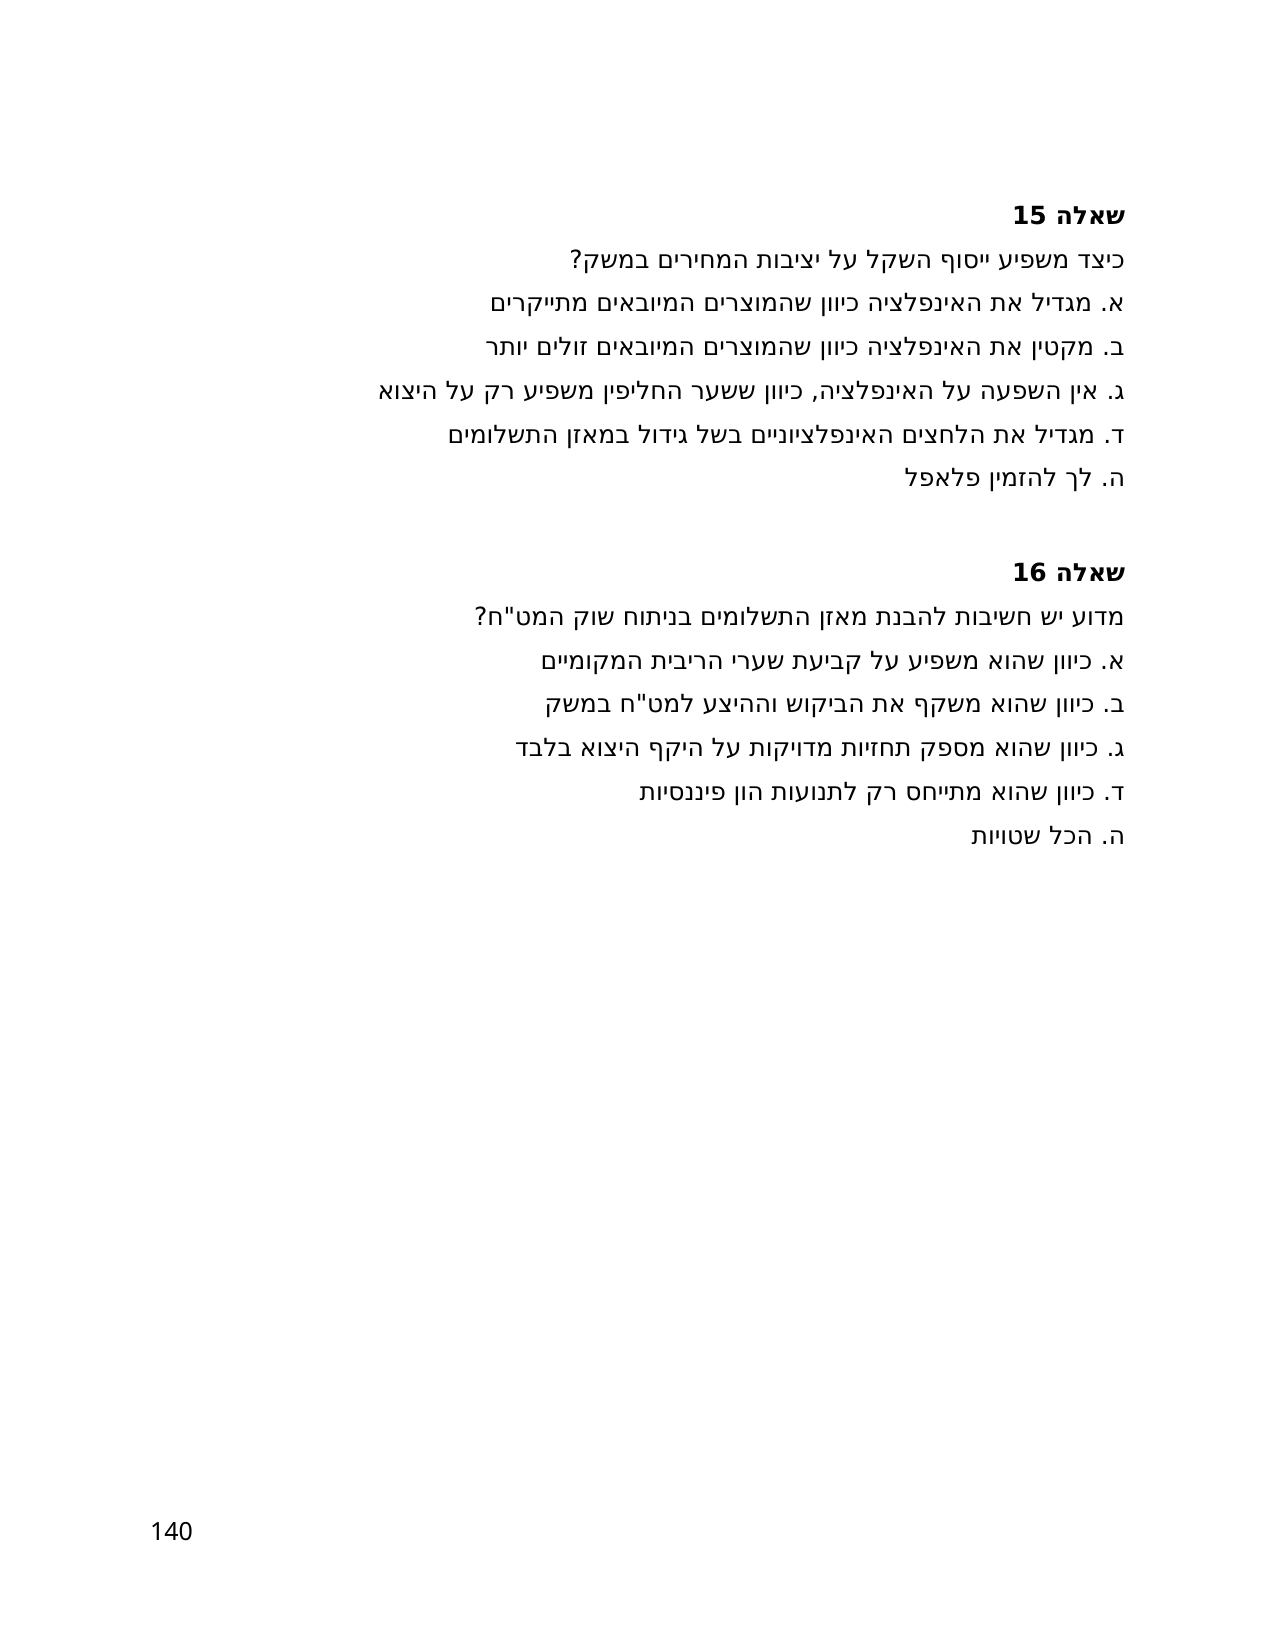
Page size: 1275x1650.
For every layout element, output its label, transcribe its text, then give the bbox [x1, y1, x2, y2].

text ד. כיוון שהוא מתייחס רק לתנועות הון פיננסיות [150, 777, 1125, 806]
text ג. כיוון שהוא מספק תחזיות מדויקות על היקף היצוא בלבד [150, 733, 1125, 762]
text ג. אין השפעה על האינפלציה, כיוון ששער החליפין משפיע רק על היצוא [150, 376, 1125, 405]
text ה. לך להזמין פלאפל [150, 463, 1125, 493]
text ד. מגדיל את הלחצים האינפלציוניים בשל גידול במאזן התשלומים [150, 420, 1125, 449]
text א. מגדיל את האינפלציה כיוון שהמוצרים המיובאים מתייקרים [150, 288, 1125, 318]
text ב. מקטין את האינפלציה כיוון שהמוצרים המיובאים זולים יותר [150, 332, 1125, 361]
text מדוע יש חשיבות להבנת מאזן התשלומים בניתוח שוק המט"ח? [150, 602, 1125, 631]
text כיצד משפיע ייסוף השקל על יציבות המחירים במשק? [150, 245, 1125, 274]
text א. כיוון שהוא משפיע על קביעת שערי הריבית המקומיים [150, 646, 1125, 675]
text שאלה 16 [150, 558, 1125, 587]
text ה. הכל שטויות [150, 821, 1125, 850]
text שאלה 15 [150, 201, 1125, 230]
text ב. כיוון שהוא משקף את הביקוש וההיצע למט"ח במשק [150, 689, 1125, 719]
